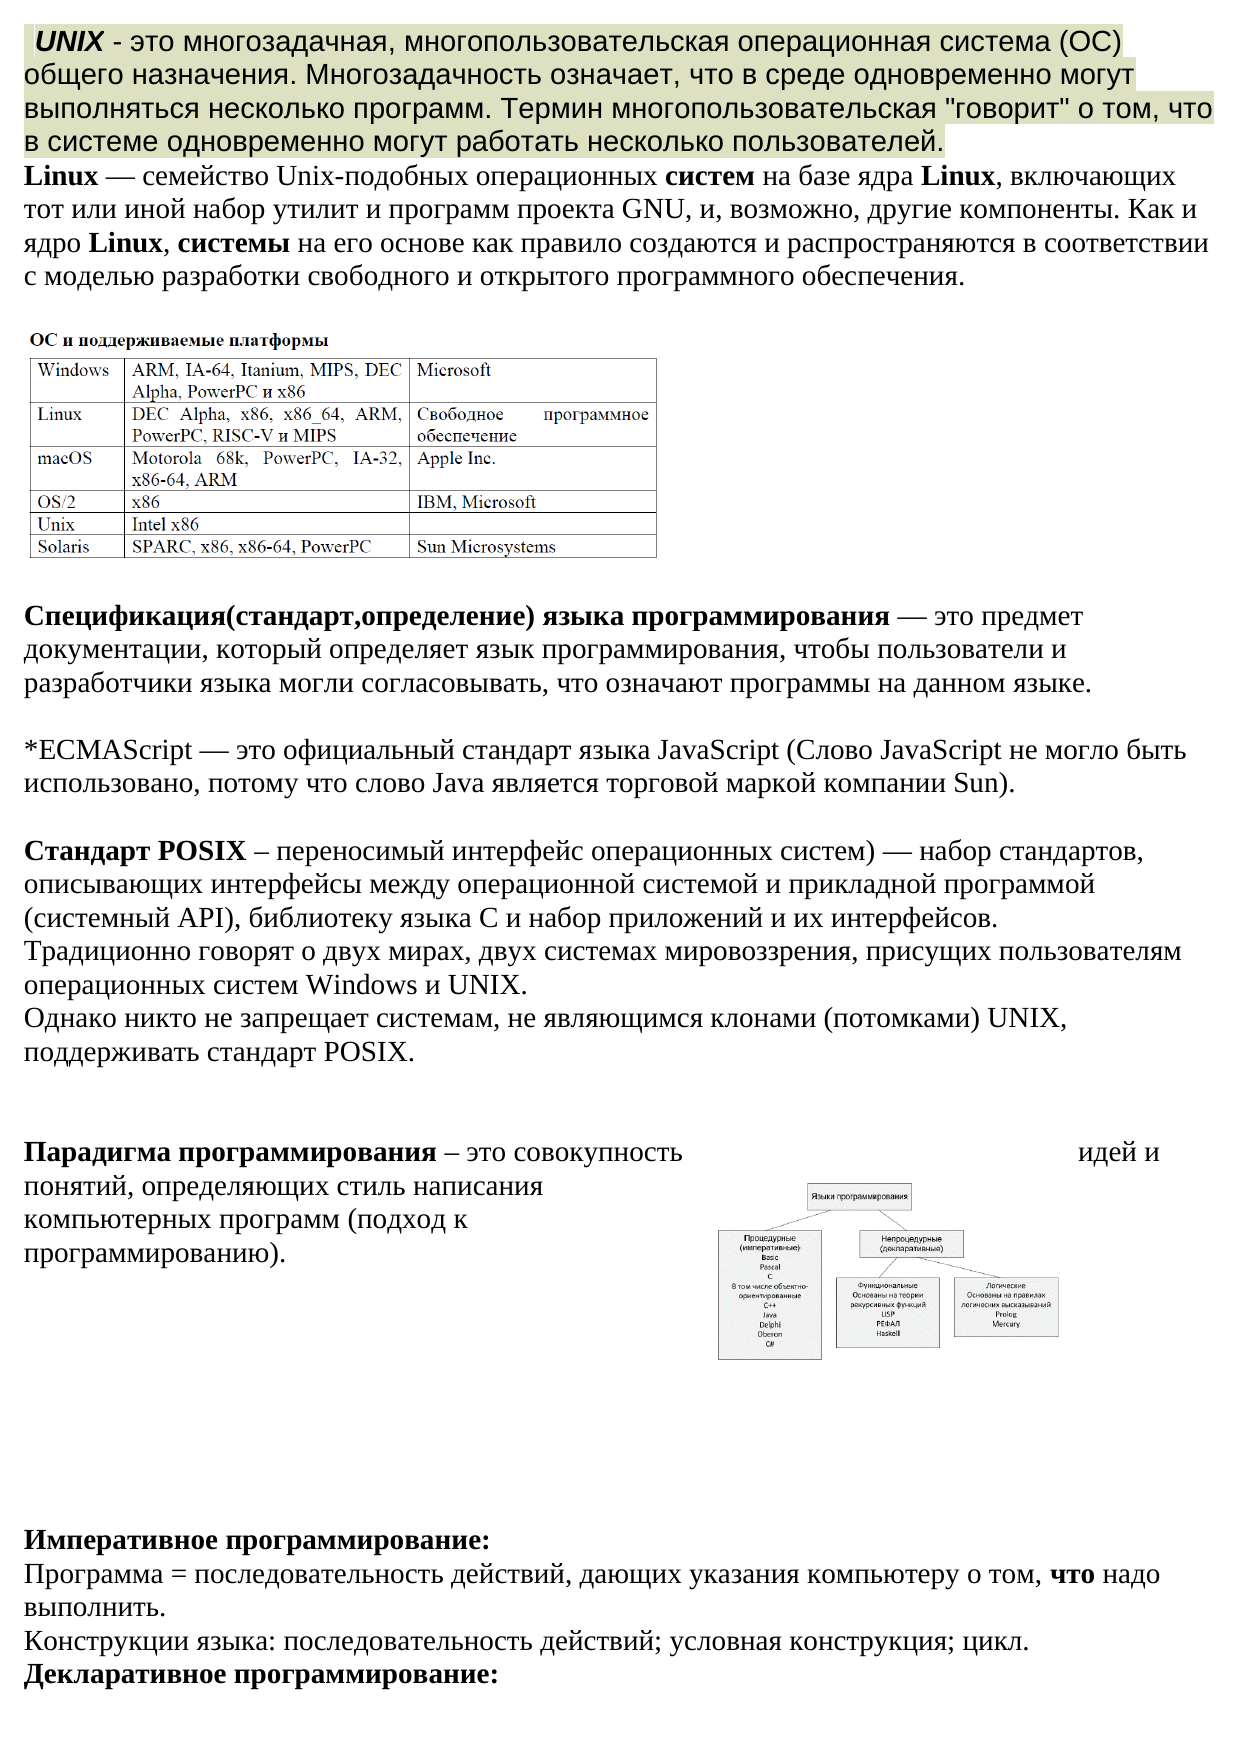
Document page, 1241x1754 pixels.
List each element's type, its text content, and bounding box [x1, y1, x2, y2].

picture [709, 1167, 1059, 1365]
text Однако никто не запрещает системам, не являющимся клонами (потомками) UNIX, поддерживать стандарт POSIX. [24, 1000, 1217, 1067]
text Традиционно говорят о двух мирах, двух системах мировоззрения, присущих пользователям операционных систем Windows и UNIX. [24, 933, 1217, 1000]
text Императивное программирование: [24, 1522, 1217, 1556]
text UNIX - это многозадачная, многопользовательская операционная система (ОС) общего назначения. Многозадачность означает, что в среде одновременно могут выполняться несколько программ. Термин многопользовательская "говорит" о том, что в системе одновременно могут работать несколько пользователей. [945, 24, 1217, 158]
text Стандарт POSIX – переносимый интерфейс операционных систем) — набор стандартов, описывающих интерфейсы между операционной системой и прикладной программой (системный API), библиотеку языка C и набор приложений и их интерфейсов. [24, 833, 1217, 933]
text Linux — семейство Unix-подобных операционных систем на базе ядра Linux, включающих тот или иной набор утилит и программ проекта GNU, и, возможно, другие компоненты. Как и ядро Linux, системы на его основе как правило создаются и распространяются в соответствии с моделью разработки свободного и открытого программного обеспечения. [24, 158, 1217, 292]
text Парадигма программирования – это совокупность идей и понятий, определяющих стиль написания компьютерных программ (подход к программированию). [24, 1134, 1217, 1269]
text Декларативное программирование: [24, 1656, 1217, 1690]
picture [23, 325, 664, 565]
text *ECMAScript — это официальный стандарт языка JavaScript (Слово JavaScript не могло быть использовано, потому что слово Java является торговой маркой компании Sun). [24, 732, 1217, 799]
text Спецификация(стандарт,определение) языка программирования — это предмет документации, который определяет язык программирования, чтобы пользователи и разработчики языка могли согласовывать, что означают программы на данном языке. [1067, 598, 1217, 698]
text Конструкции языка: последовательность действий; условная конструкция; цикл. [24, 1623, 1217, 1656]
text Программа = последовательность действий, дающих указания компьютеру о том, что надо выполнить. [24, 1556, 1217, 1623]
